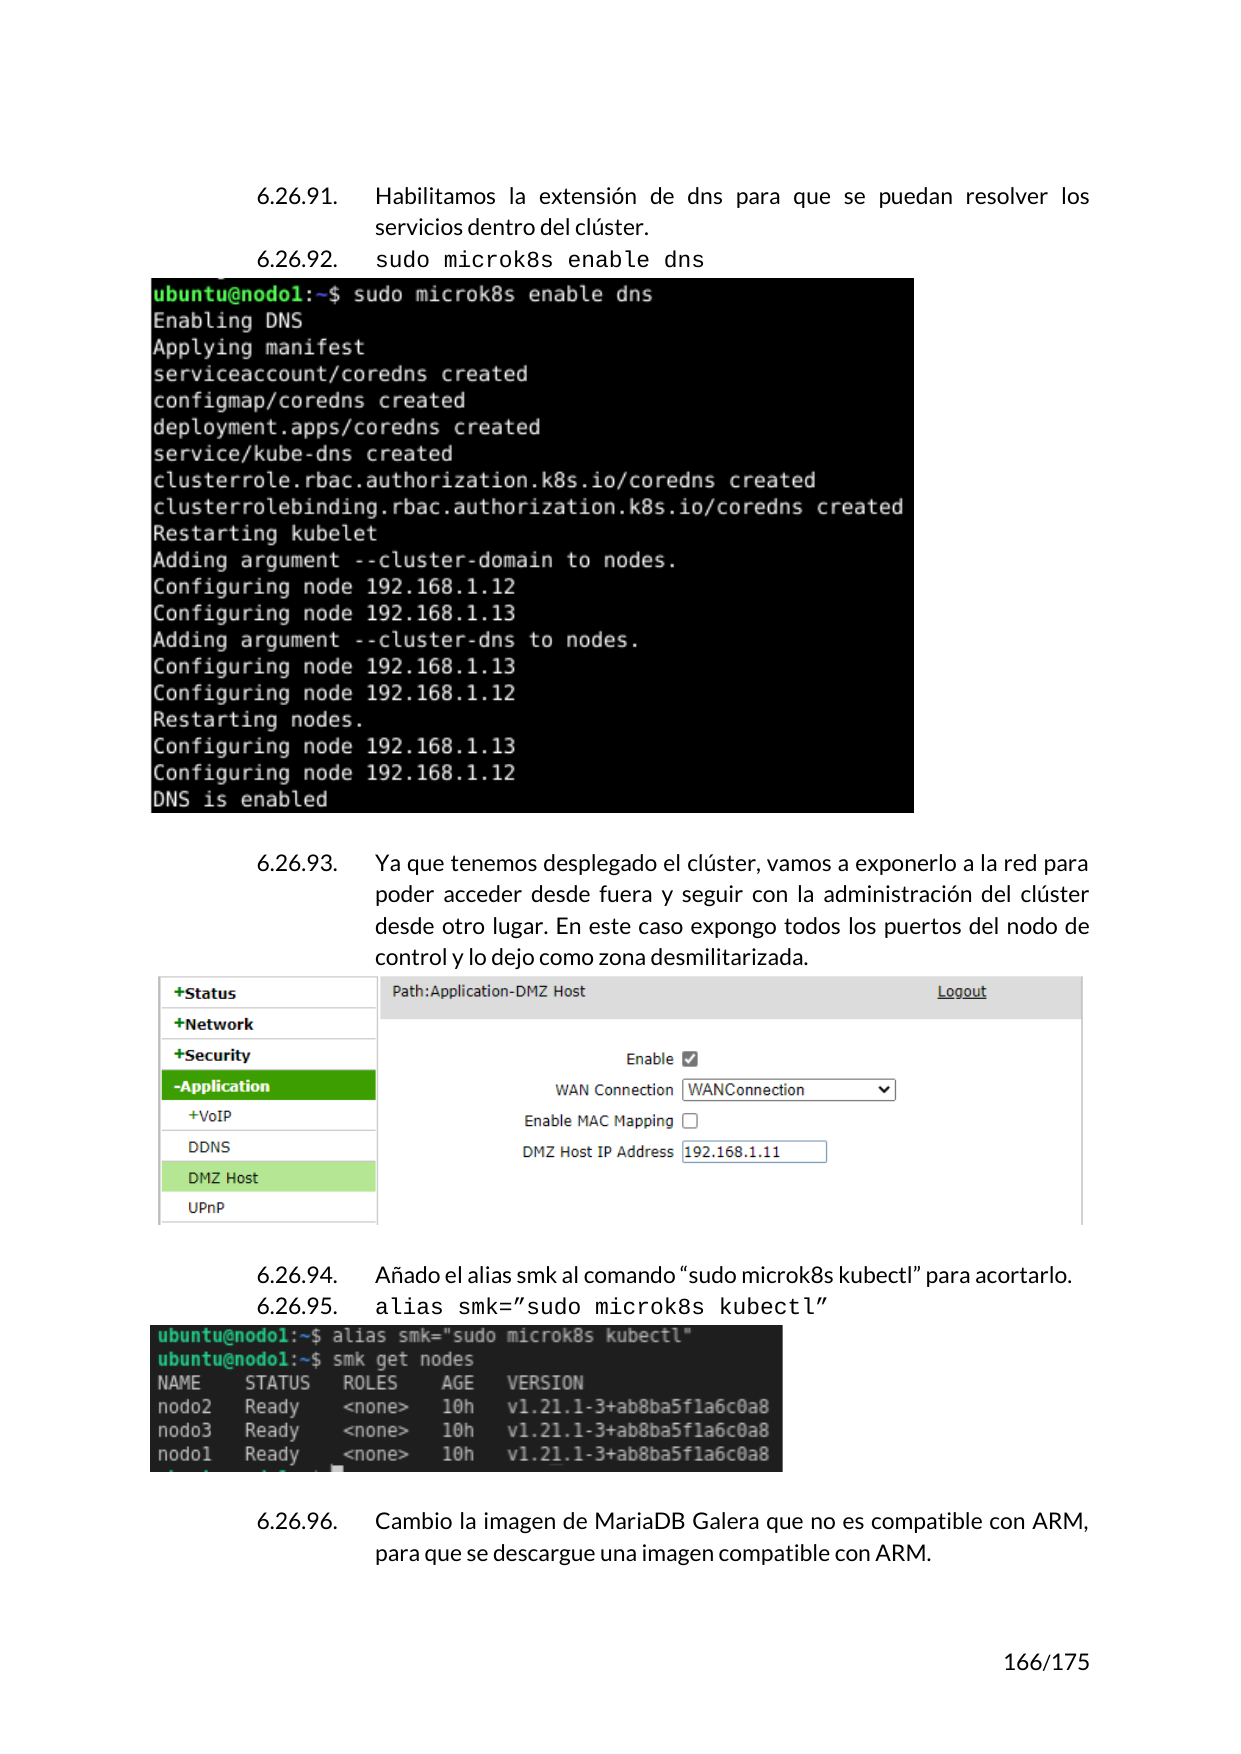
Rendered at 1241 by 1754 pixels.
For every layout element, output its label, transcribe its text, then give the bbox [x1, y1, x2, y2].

list Añado el alias smk al comando “sudo microk8s kubectl” para acortarlo. [337, 1260, 1090, 1288]
list Habilitamos la extensión de dns para que se puedan resolver los servicios dentro del clúster. [337, 182, 1090, 241]
list sudo microk8s enable dns [337, 245, 1090, 274]
picture [150, 974, 1091, 1225]
picture [150, 278, 914, 813]
list Ya que tenemos desplegado el clúster, vamos a exponerlo a la red para poder acceder desde fuera y seguir con la administración del clúster desde otro lugar. En este caso expongo todos los puertos del nodo de control y lo dejo como zona desmilitarizada. [337, 848, 1090, 971]
list alias smk=”sudo microk8s kubectl” [337, 1292, 1090, 1321]
picture [150, 1325, 783, 1472]
list Cambio la imagen de MariaDB Galera que no es compatible con ARM, para que se descargue una imagen compatible con ARM. [337, 1507, 1090, 1566]
